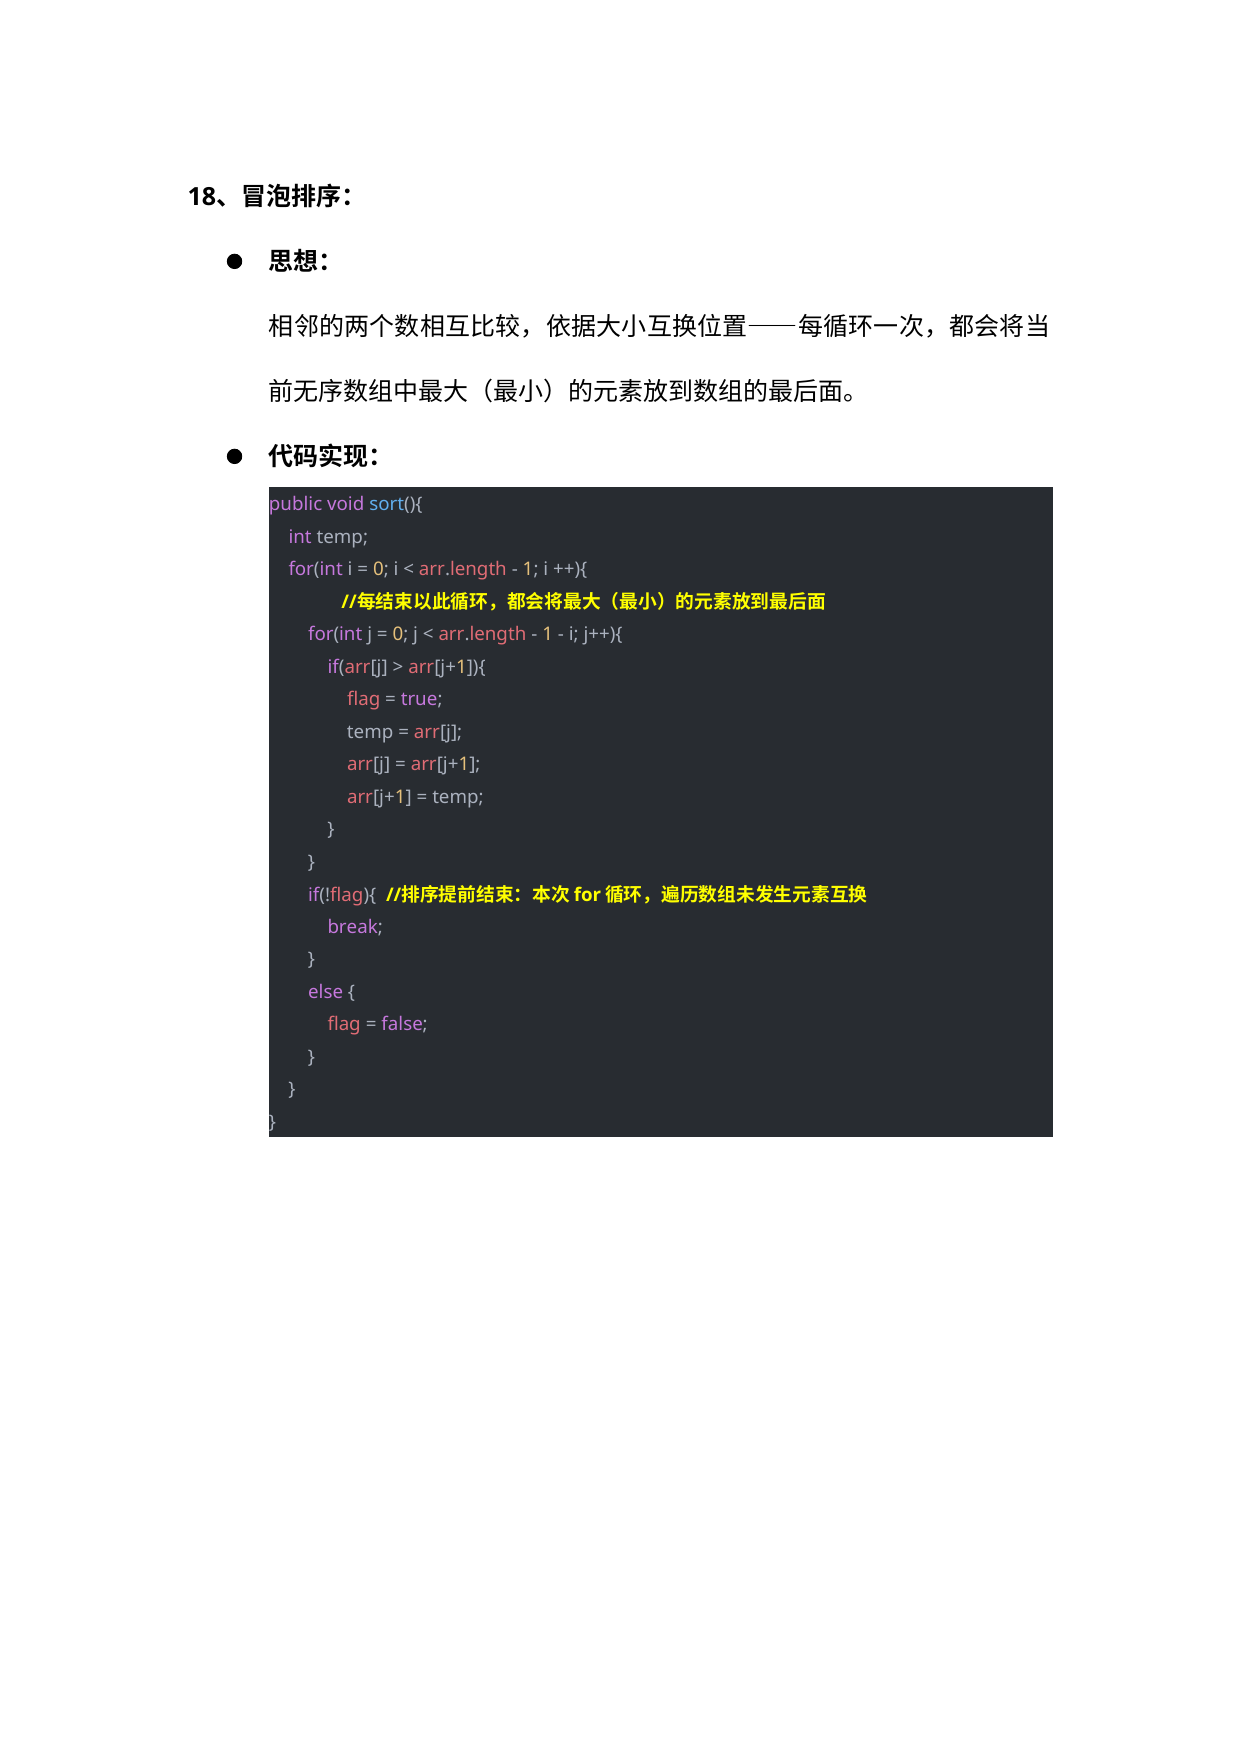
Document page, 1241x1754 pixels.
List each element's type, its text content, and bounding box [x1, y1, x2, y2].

list 代码实现： [225, 422, 1053, 487]
list public void sort(){ int temp; for(int i = 0; i < arr.length - 1; i ++){ [269, 487, 1053, 584]
list 冒泡排序： [187, 162, 1053, 227]
list 思想： [225, 227, 1053, 292]
list //每结束以此循环，都会将最大（最小）的元素放到最后面 for(int j = 0; j < arr.length - 1 - i; j++){ if(arr[j] > arr[j+1]){ flag = true; temp = arr[j]; arr[j] = arr[j+1]; arr[j+1] = temp; } } if(!flag){ //排序提前结束：本次for循环，遍历数组未发生元素互换 break; } else { flag = false; } } } [269, 584, 1053, 1137]
list 相邻的两个数相互比较，依据大小互换位置——每循环一次，都会将当前无序数组中最大（最小）的元素放到数组的最后面。 [269, 292, 1053, 422]
